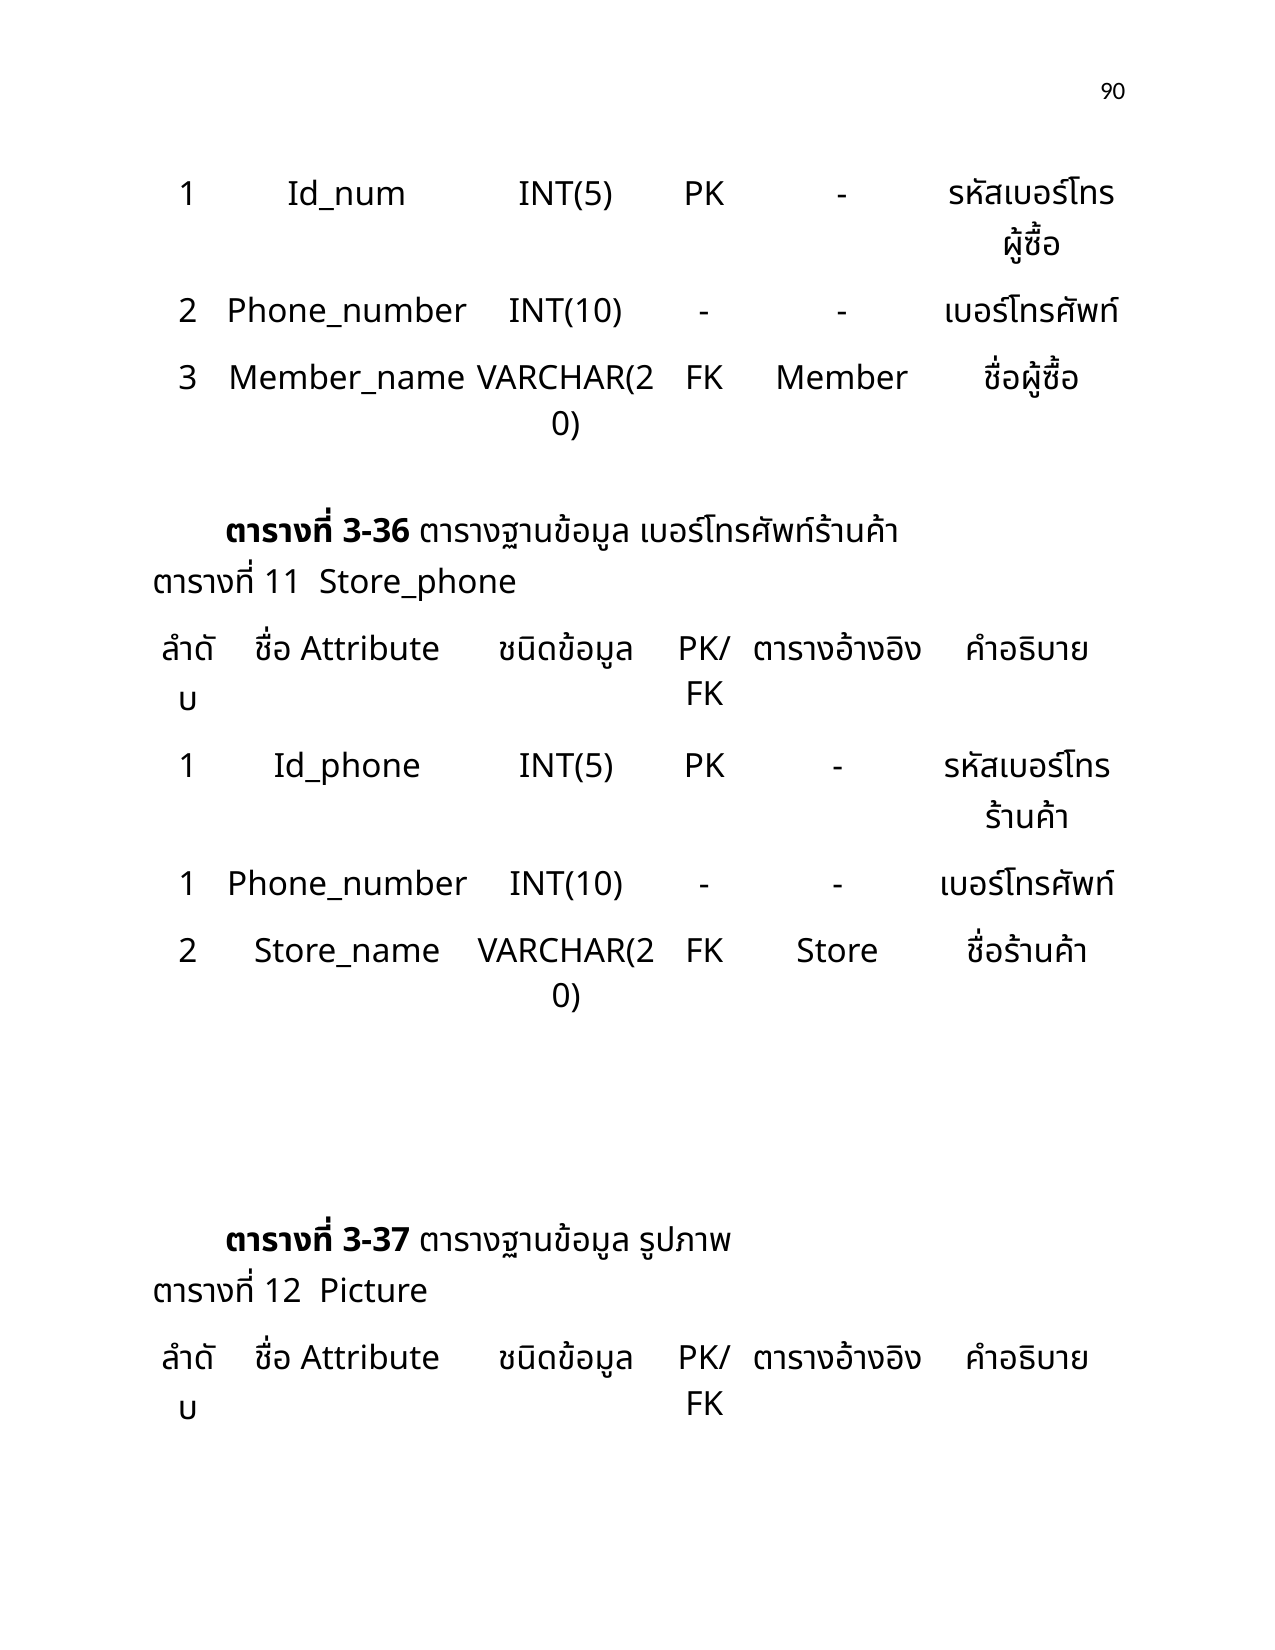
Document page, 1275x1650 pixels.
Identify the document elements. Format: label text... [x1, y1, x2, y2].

table_cell - [746, 169, 938, 287]
table_cell INT(10) [469, 287, 661, 354]
table_cell เบอร์โทรศัพท์ [938, 287, 1125, 354]
table_cell Member [746, 354, 938, 461]
table_cell ชื่อ Attribute [224, 1334, 470, 1451]
table_cell 3 [151, 354, 224, 461]
table_cell 1 [151, 169, 224, 287]
table_cell - [746, 742, 929, 860]
table_cell Phone_number [224, 860, 470, 927]
table_cell PK [661, 169, 746, 287]
table_cell FK [662, 927, 746, 1034]
table_cell ลำดับ [151, 625, 224, 742]
table_cell ชนิดข้อมูล [470, 625, 662, 742]
table_cell 2 [151, 927, 224, 1034]
table_cell ชื่อ Attribute [224, 625, 470, 742]
table_header ตารางที่ 12 Picture [151, 1267, 1126, 1334]
table_cell Id_phone [224, 742, 470, 860]
table_cell FK [661, 354, 746, 461]
table_cell Store [746, 927, 929, 1034]
table_header ตารางที่ 11 Store_phone [151, 558, 1126, 625]
table_cell ตารางอ้างอิง [746, 1334, 929, 1451]
table_cell - [662, 860, 746, 927]
table_cell 1 [151, 742, 224, 860]
table_cell VARCHAR(20) [469, 354, 661, 461]
table_cell ชื่อผู้ซื้อ [938, 354, 1125, 461]
table_cell Member_name [224, 354, 469, 461]
table_cell ลำดับ [151, 1334, 224, 1451]
table_cell ชนิดข้อมูล [470, 1334, 662, 1451]
table_cell เบอร์โทรศัพท์ [929, 860, 1126, 927]
table_cell VARCHAR(20) [470, 927, 662, 1034]
table_cell - [746, 287, 938, 354]
table_cell 2 [151, 287, 224, 354]
table_cell Phone_number [224, 287, 469, 354]
text ตารางที่ 3-36 ตารางฐานข้อมูล เบอร์โทรศัพท์ร้านค้า [150, 507, 1125, 557]
table_cell PK/FK [662, 625, 746, 742]
table_cell INT(10) [470, 860, 662, 927]
table_cell ตารางอ้างอิง [746, 625, 929, 742]
table_cell รหัสเบอร์โทรผู้ซื้อ [938, 169, 1125, 287]
table_cell Store_name [224, 927, 470, 1034]
table_cell - [661, 287, 746, 354]
table_cell คำอธิบาย [929, 625, 1126, 742]
table_cell คำอธิบาย [929, 1334, 1126, 1451]
table_cell INT(5) [470, 742, 662, 860]
table_cell ชื่อร้านค้า [929, 927, 1126, 1034]
table_cell 1 [151, 860, 224, 927]
table_cell PK/FK [662, 1334, 746, 1451]
table_cell INT(5) [469, 169, 661, 287]
table_cell - [746, 860, 929, 927]
table_cell รหัสเบอร์โทรร้านค้า [929, 742, 1126, 860]
text ตารางที่ 3-37 ตารางฐานข้อมูล รูปภาพ [150, 1216, 1125, 1267]
table_cell Id_num [224, 169, 469, 287]
table_cell PK [662, 742, 746, 860]
